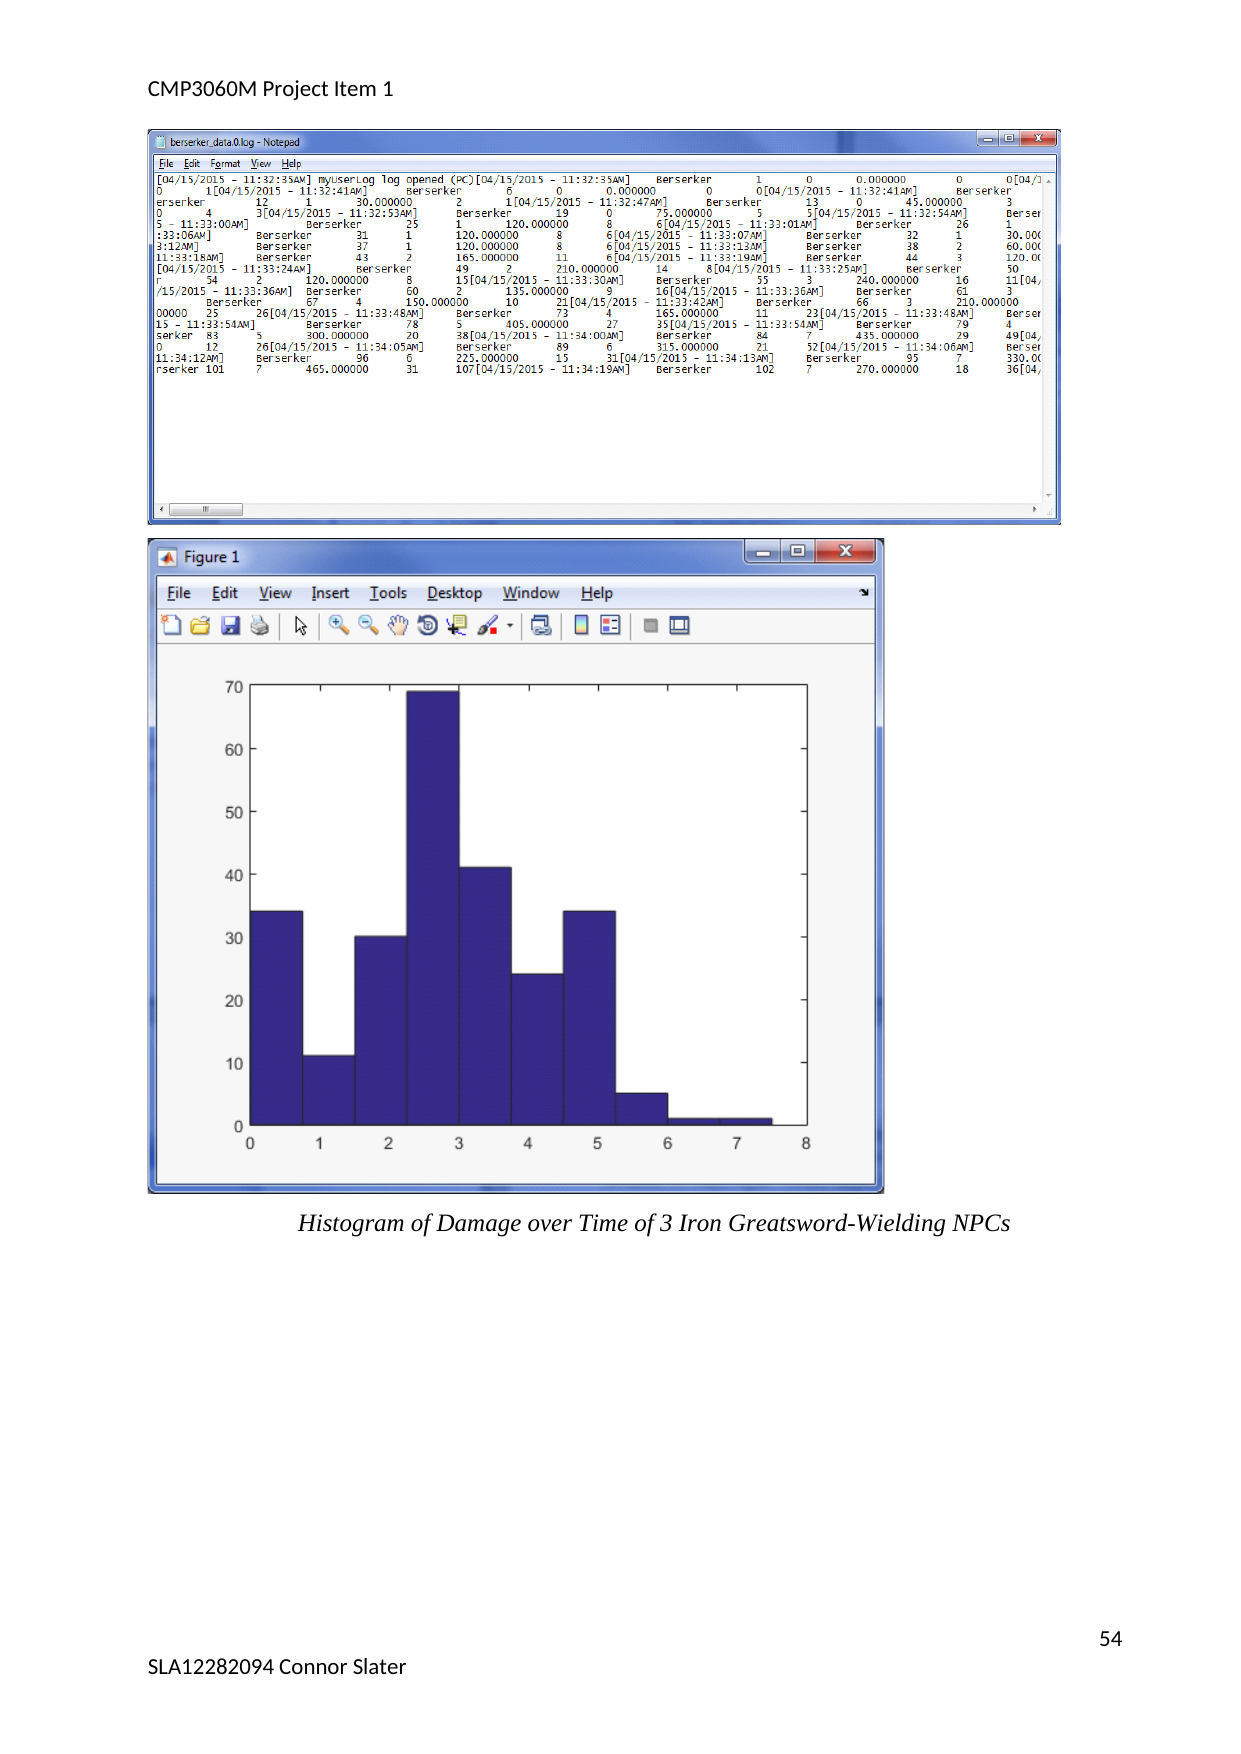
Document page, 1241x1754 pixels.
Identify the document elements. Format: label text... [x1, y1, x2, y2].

picture [147, 538, 885, 1194]
text Histogram of Damage over Time of 3 Iron Greatsword-Wielding NPCs [148, 1208, 1122, 1237]
picture [147, 129, 1061, 525]
